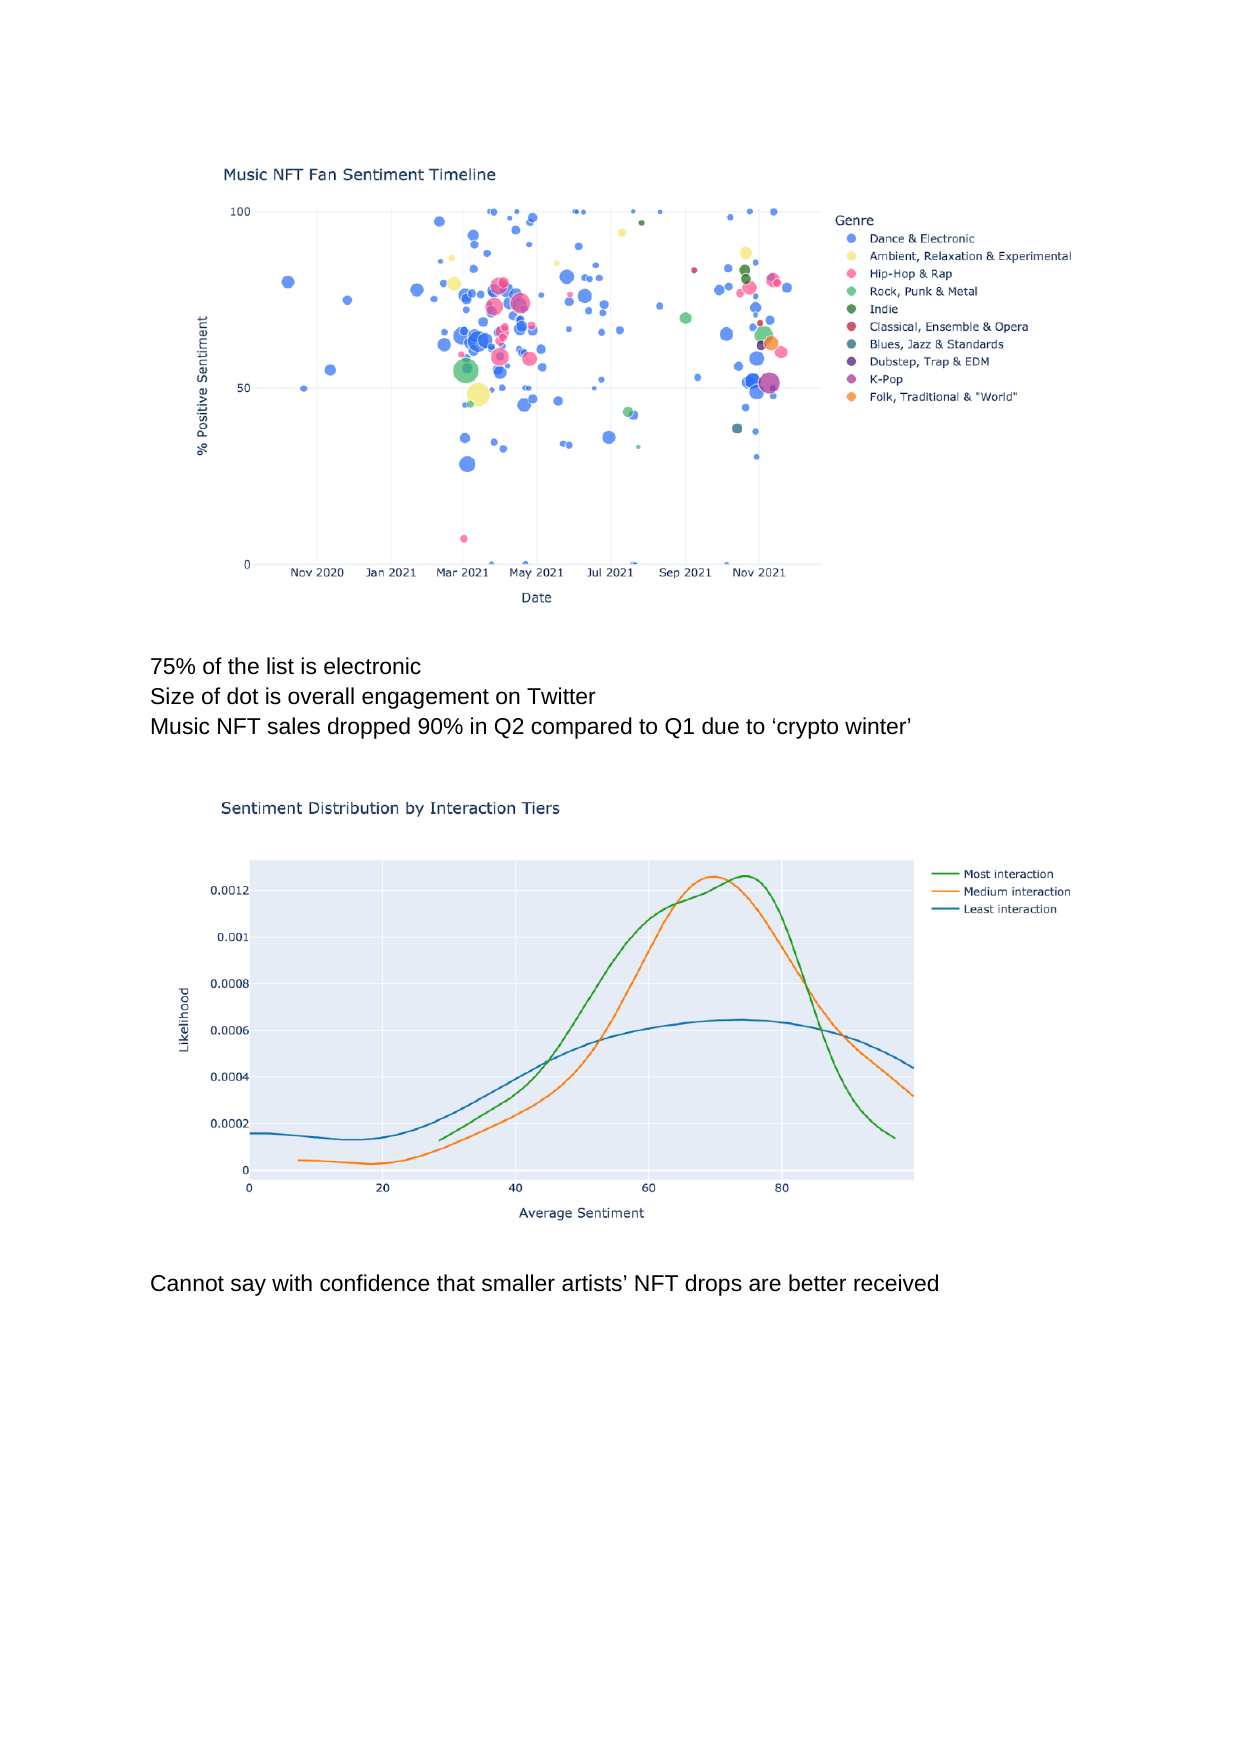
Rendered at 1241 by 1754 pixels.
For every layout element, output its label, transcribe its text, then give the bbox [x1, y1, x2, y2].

picture [150, 773, 1091, 1237]
picture [150, 150, 1091, 619]
text Music NFT sales dropped 90% in Q2 compared to Q1 due to ‘crypto winter’ [150, 713, 1090, 739]
text Size of dot is overall engagement on Twitter [150, 683, 1090, 709]
text Cannot say with confidence that smaller artists’ NFT drops are better received [150, 1270, 1090, 1297]
text 75% of the list is electronic [150, 653, 1090, 679]
